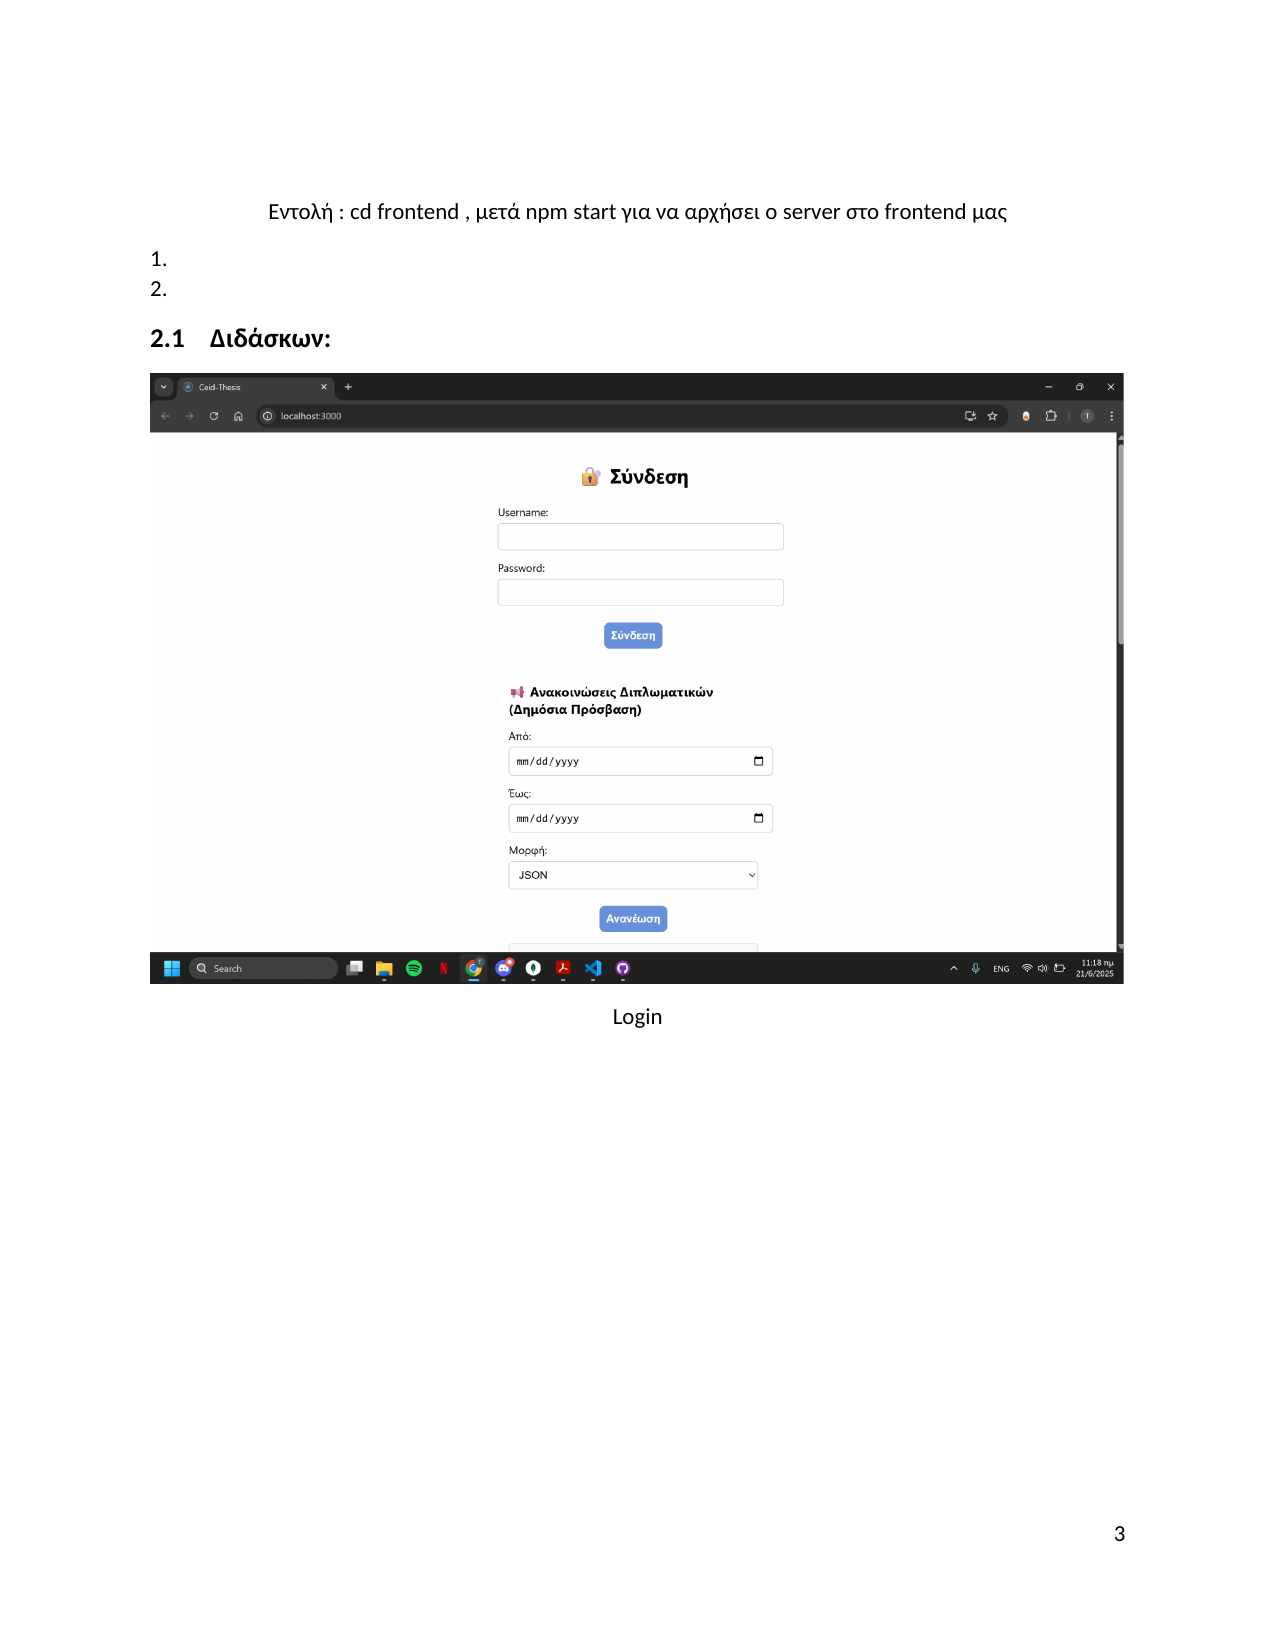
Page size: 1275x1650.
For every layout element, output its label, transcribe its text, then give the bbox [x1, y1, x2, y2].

text Login [150, 1002, 1125, 1031]
subtitle Διδάσκων: [150, 321, 1125, 354]
text Εντολή : cd frontend , μετά npm start για να αρχήσει ο server στο frontend μας [150, 197, 1125, 225]
picture [150, 373, 1124, 984]
